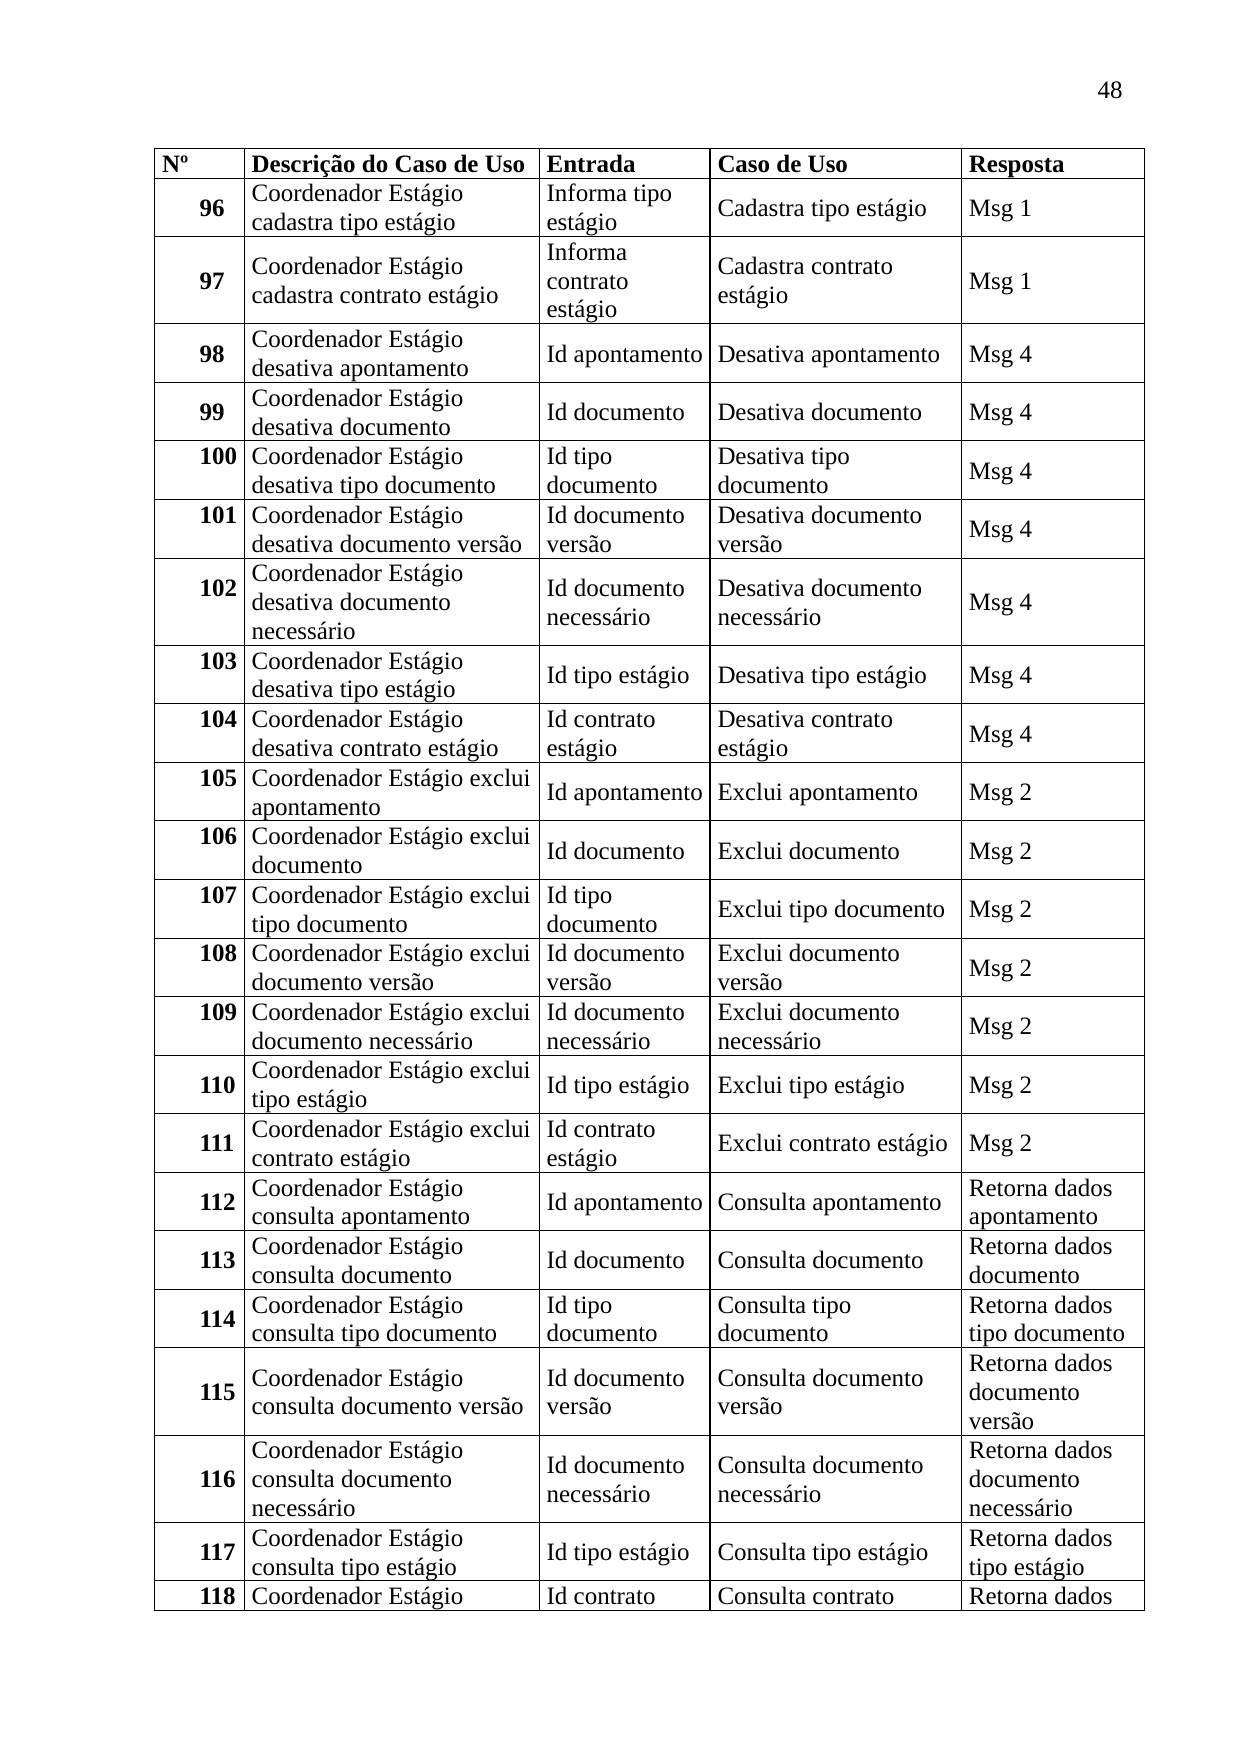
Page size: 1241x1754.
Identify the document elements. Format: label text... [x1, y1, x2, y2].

table_cell Id tipo documento [540, 1290, 709, 1347]
table_cell Coordenador Estágio consulta documento [245, 1231, 539, 1289]
table_cell Exclui apontamento [711, 763, 961, 820]
table_cell Consulta documento [711, 1231, 961, 1289]
table_cell [155, 1290, 244, 1347]
table_cell Desativa tipo estágio [711, 646, 961, 703]
table_cell Msg 2 [962, 763, 1144, 820]
table_cell Msg 4 [962, 646, 1144, 703]
table_cell [155, 1056, 244, 1113]
table_cell Id documento versão [540, 1348, 709, 1434]
table_cell Consulta tipo documento [711, 1290, 961, 1347]
table_cell [155, 763, 244, 820]
table_cell Id documento [540, 821, 709, 879]
table_header Entrada [540, 149, 709, 177]
table_cell Coordenador Estágio desativa tipo estágio [245, 646, 539, 703]
table_cell Coordenador Estágio desativa documento versão [245, 500, 539, 557]
table_cell Consulta apontamento [711, 1173, 961, 1230]
table_cell Msg 4 [962, 704, 1144, 762]
table_cell [155, 1348, 244, 1434]
table_cell Coordenador Estágio consulta tipo documento [245, 1290, 539, 1347]
table_cell Msg 4 [962, 500, 1144, 557]
table_cell Desativa documento versão [711, 500, 961, 557]
table_cell [155, 880, 244, 937]
table_cell Coordenador Estágio exclui contrato estágio [245, 1114, 539, 1172]
table_cell Coordenador Estágio consulta documento necessário [245, 1436, 539, 1522]
table_cell Exclui contrato estágio [711, 1114, 961, 1172]
table_cell Id contrato estágio [540, 704, 709, 762]
table_cell [155, 939, 244, 996]
table_cell Coordenador Estágio desativa tipo documento [245, 441, 539, 499]
table_cell [155, 441, 244, 499]
table_cell [155, 1114, 244, 1172]
table_header Caso de Uso [711, 149, 961, 177]
table_cell [155, 179, 244, 236]
table_cell Id tipo documento [540, 880, 709, 937]
table_cell Desativa documento necessário [711, 559, 961, 645]
table_cell Coordenador Estágio exclui tipo documento [245, 880, 539, 937]
table_header Descrição do Caso de Uso [245, 149, 539, 177]
table_cell Cadastra tipo estágio [711, 179, 961, 236]
table_cell Msg 2 [962, 1114, 1144, 1172]
table_cell Msg 1 [962, 237, 1144, 323]
table_cell Msg 2 [962, 939, 1144, 996]
table_cell [155, 1173, 244, 1230]
table_cell Id documento versão [540, 500, 709, 557]
table_cell Coordenador Estágio exclui documento versão [245, 939, 539, 996]
table_cell Informa tipo estágio [540, 179, 709, 236]
table_cell Coordenador Estágio consulta tipo estágio [245, 1523, 539, 1580]
table_header Resposta [962, 149, 1144, 177]
table_cell [155, 821, 244, 879]
table_cell Msg 4 [962, 324, 1144, 382]
table_cell Informa contrato estágio [540, 237, 709, 323]
table_cell Consulta documento necessário [711, 1436, 961, 1522]
table_cell [155, 1231, 244, 1289]
table_cell [155, 559, 244, 645]
table_cell Exclui documento [711, 821, 961, 879]
table_header Nº [155, 149, 244, 177]
table_cell Msg 4 [962, 559, 1144, 645]
table_cell Coordenador Estágio cadastra tipo estágio [245, 179, 539, 236]
table_cell Id contrato estágio [540, 1114, 709, 1172]
table_cell Id tipo estágio [540, 1056, 709, 1113]
table_cell Id documento necessário [540, 997, 709, 1054]
table_cell Coordenador Estágio desativa contrato estágio [245, 704, 539, 762]
table_cell Desativa apontamento [711, 324, 961, 382]
table_cell Exclui tipo documento [711, 880, 961, 937]
table_cell Retorna dados tipo estágio [962, 1523, 1144, 1580]
table_cell [155, 646, 244, 703]
table_cell Msg 4 [962, 383, 1144, 440]
table_cell Msg 2 [962, 880, 1144, 937]
table_cell Id documento [540, 1231, 709, 1289]
table_cell Retorna dados documento versão [962, 1348, 1144, 1434]
table_cell Msg 4 [962, 441, 1144, 499]
table_cell [155, 1436, 244, 1522]
table_cell Id apontamento [540, 324, 709, 382]
table_cell Id documento [540, 383, 709, 440]
table_cell Desativa documento [711, 383, 961, 440]
table_cell Coordenador Estágio exclui documento necessário [245, 997, 539, 1054]
table_cell [155, 500, 244, 557]
table_cell Id apontamento [540, 1173, 709, 1230]
table_cell Msg 2 [962, 821, 1144, 879]
table_cell [155, 237, 244, 323]
table_cell Id tipo documento [540, 441, 709, 499]
table_cell Exclui documento necessário [711, 997, 961, 1054]
table_cell Coordenador Estágio cadastra contrato estágio [245, 237, 539, 323]
table_cell Consulta documento versão [711, 1348, 961, 1434]
table_cell Desativa tipo documento [711, 441, 961, 499]
table_cell Id apontamento [540, 763, 709, 820]
table_cell Coordenador Estágio desativa apontamento [245, 324, 539, 382]
table_cell [155, 997, 244, 1054]
table_cell Coordenador Estágio consulta apontamento [245, 1173, 539, 1230]
table_cell Retorna dados documento necessário [962, 1436, 1144, 1522]
table_cell Msg 1 [962, 179, 1144, 236]
table_cell Coordenador Estágio exclui tipo estágio [245, 1056, 539, 1113]
table_cell Msg 2 [962, 1056, 1144, 1113]
table_cell Exclui documento versão [711, 939, 961, 996]
table_cell Retorna dados tipo estágio [962, 1581, 1144, 1610]
table_cell Consulta tipo estágio [711, 1523, 961, 1580]
table_cell [155, 383, 244, 440]
table_cell Exclui tipo estágio [711, 1056, 961, 1113]
table_cell Retorna dados apontamento [962, 1173, 1144, 1230]
table_cell Msg 2 [962, 997, 1144, 1054]
table_cell Coordenador Estágio desativa documento necessário [245, 559, 539, 645]
table_cell Id documento versão [540, 939, 709, 996]
table_cell Retorna dados documento [962, 1231, 1144, 1289]
table_cell Id tipo estágio [540, 646, 709, 703]
table_cell Cadastra contrato estágio [711, 237, 961, 323]
table_cell Id documento necessário [540, 1436, 709, 1522]
table_cell Consulta contrato estágio [711, 1581, 961, 1610]
table_cell Id contrato estágio [540, 1581, 709, 1610]
table_cell Id documento necessário [540, 559, 709, 645]
table_cell Desativa contrato estágio [711, 704, 961, 762]
table_cell Id tipo estágio [540, 1523, 709, 1580]
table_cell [245, 1581, 539, 1610]
table_cell [155, 1523, 244, 1580]
table_cell [155, 324, 244, 382]
table_cell Coordenador Estágio consulta documento versão [245, 1348, 539, 1434]
table_cell [155, 704, 244, 762]
table_cell Coordenador Estágio desativa documento [245, 383, 539, 440]
table_cell Coordenador Estágio exclui documento [245, 821, 539, 879]
table_cell Retorna dados tipo documento [962, 1290, 1144, 1347]
table_cell [155, 1581, 244, 1610]
table_cell Coordenador Estágio exclui apontamento [245, 763, 539, 820]
